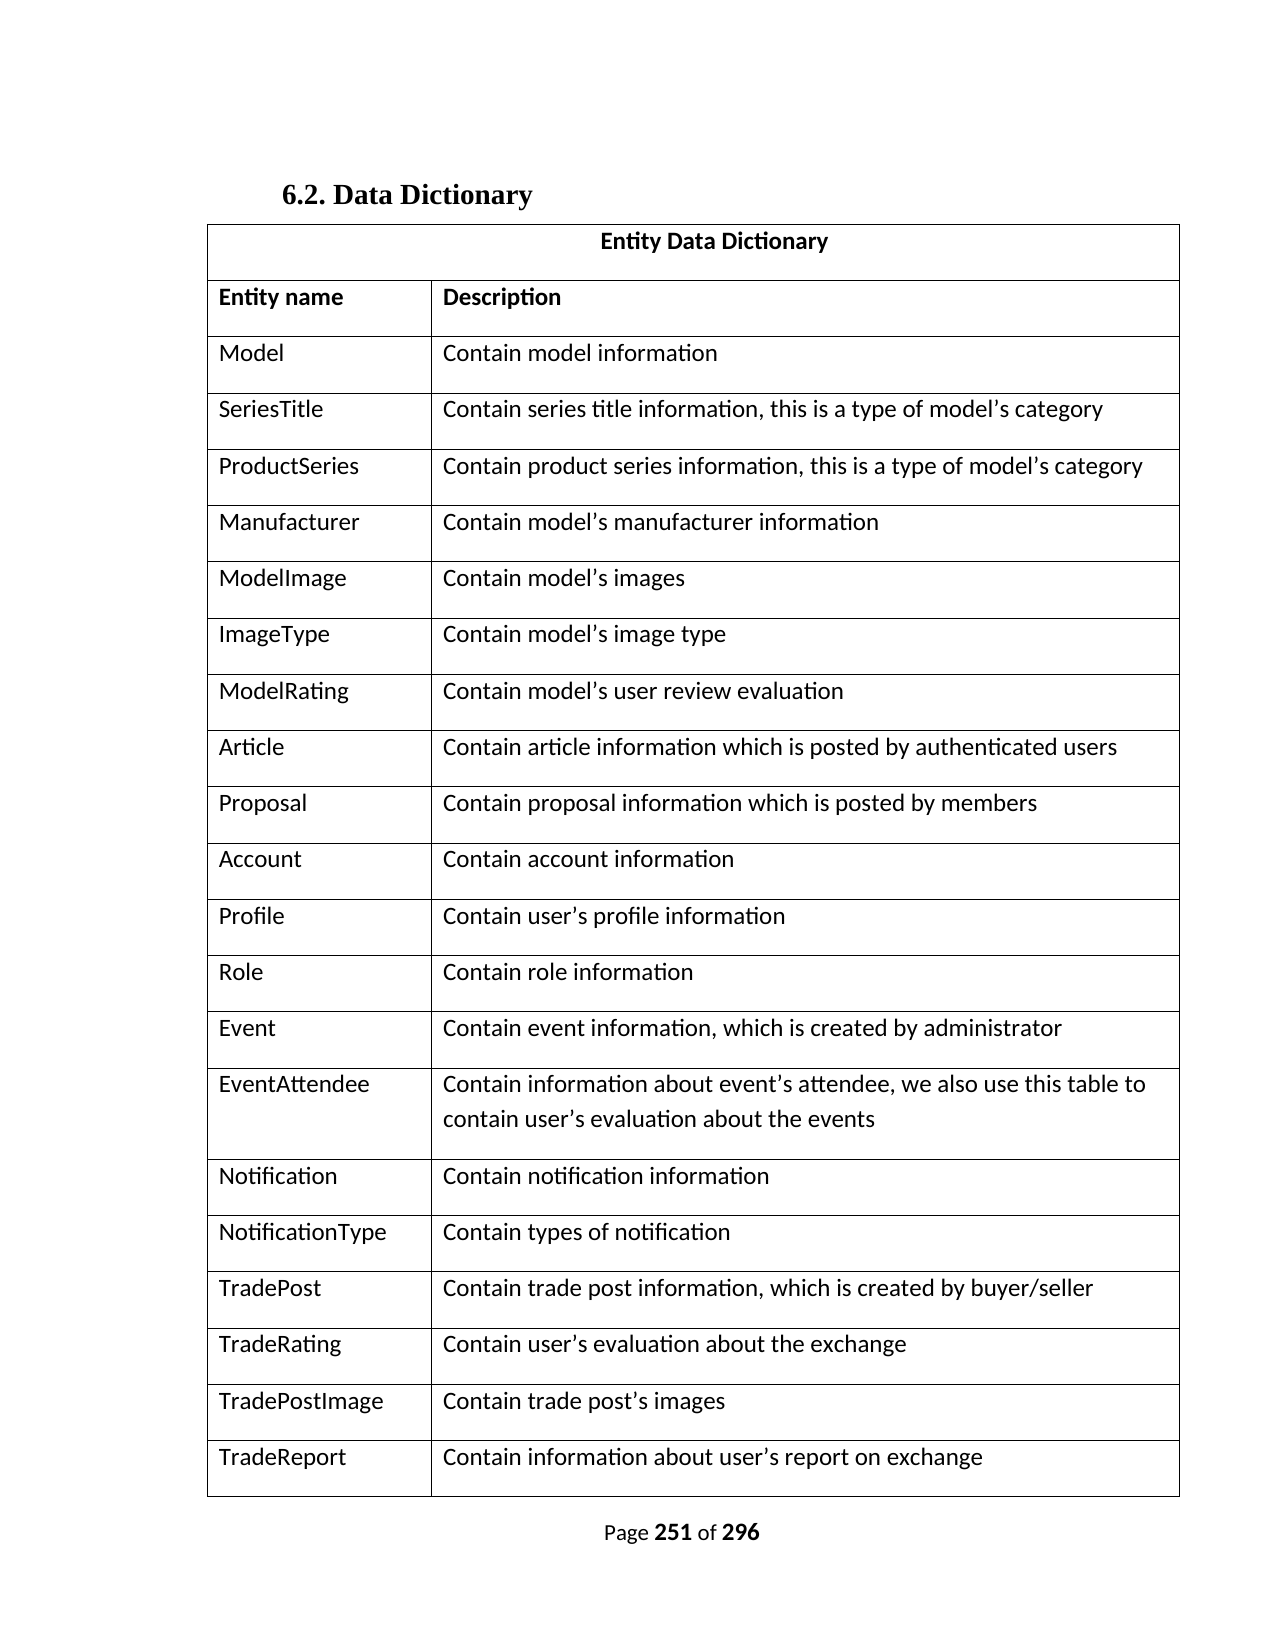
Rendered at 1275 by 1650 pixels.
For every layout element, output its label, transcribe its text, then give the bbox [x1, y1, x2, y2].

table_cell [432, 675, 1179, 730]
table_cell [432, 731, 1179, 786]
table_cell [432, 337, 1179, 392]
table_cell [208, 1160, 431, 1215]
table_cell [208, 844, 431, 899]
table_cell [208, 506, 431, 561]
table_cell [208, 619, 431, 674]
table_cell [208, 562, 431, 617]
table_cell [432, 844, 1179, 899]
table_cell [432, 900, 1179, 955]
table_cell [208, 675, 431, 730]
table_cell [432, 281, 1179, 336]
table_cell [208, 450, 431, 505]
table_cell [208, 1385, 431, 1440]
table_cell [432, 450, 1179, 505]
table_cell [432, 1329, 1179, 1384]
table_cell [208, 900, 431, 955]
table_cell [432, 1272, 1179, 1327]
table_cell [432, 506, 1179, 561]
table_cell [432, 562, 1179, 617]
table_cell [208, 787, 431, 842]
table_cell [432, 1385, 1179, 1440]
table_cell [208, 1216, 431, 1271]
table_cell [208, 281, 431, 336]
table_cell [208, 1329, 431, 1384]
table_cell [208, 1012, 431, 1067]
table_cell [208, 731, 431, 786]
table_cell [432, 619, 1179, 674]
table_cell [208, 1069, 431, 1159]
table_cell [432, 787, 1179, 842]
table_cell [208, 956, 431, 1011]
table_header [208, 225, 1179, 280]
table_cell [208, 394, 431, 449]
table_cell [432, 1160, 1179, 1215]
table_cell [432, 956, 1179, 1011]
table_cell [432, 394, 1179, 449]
subtitle 6.2. Data Dictionary [207, 177, 1157, 210]
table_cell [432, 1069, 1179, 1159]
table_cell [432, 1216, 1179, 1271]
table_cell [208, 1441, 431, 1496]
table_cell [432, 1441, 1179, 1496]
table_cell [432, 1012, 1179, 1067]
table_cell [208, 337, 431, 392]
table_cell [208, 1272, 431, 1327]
